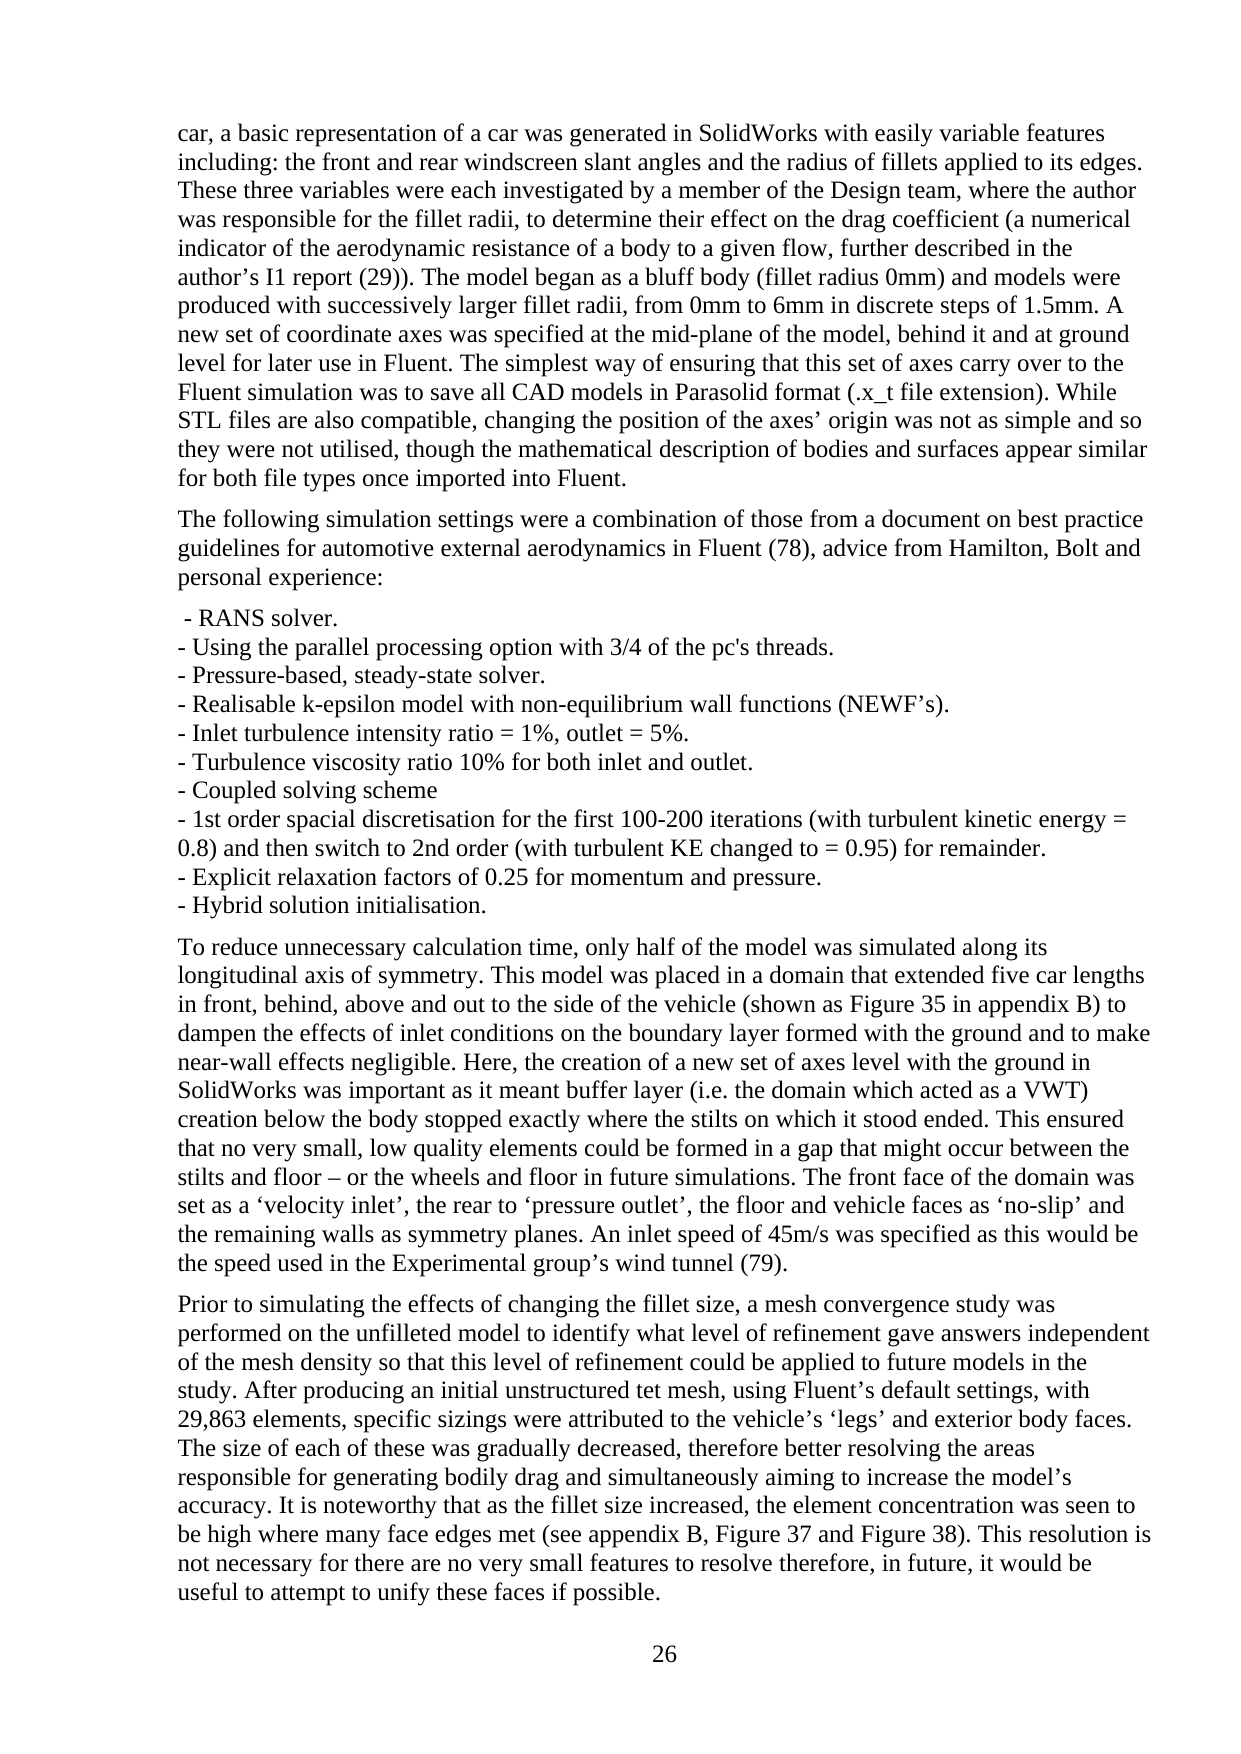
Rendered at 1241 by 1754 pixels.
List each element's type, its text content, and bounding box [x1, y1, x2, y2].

text The following simulation settings were a combination of those from a document on best practice guidelines for automotive external aerodynamics in Fluent , advice from Hamilton, Bolt and personal experience: [177, 504, 1152, 591]
text Prior to simulating the effects of changing the fillet size, a mesh convergence study was performed on the unfilleted model to identify what level of refinement gave answers independent of the mesh density so that this level of refinement could be applied to future models in the study. After producing an initial unstructured tet mesh, using Fluent’s default settings, with 29,863 elements, specific sizings were attributed to the vehicle’s ‘legs’ and exterior body faces. The size of each of these was gradually decreased, therefore better resolving the areas responsible for generating bodily drag and simultaneously aiming to increase the model’s accuracy. It is noteworthy that as the fillet size increased, the element concentration was seen to be high where many face edges met (see appendix B, Figure 37 and Figure 38). This resolution is not necessary for there are no very small features to resolve therefore, in future, it would be useful to attempt to unify these faces if possible. [177, 1289, 1152, 1606]
text - 1st order spacial discretisation for the first 100-200 iterations (with turbulent kinetic energy = 0.8) and then switch to 2nd order (with turbulent KE changed to = 0.95) for remainder. - Explicit relaxation factors of 0.25 for momentum and pressure. - Hybrid solution initialisation. [177, 804, 1152, 919]
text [177, 118, 1152, 492]
text To reduce unnecessary calculation time, only half of the model was simulated along its longitudinal axis of symmetry. This model was placed in a domain that extended five car lengths in front, behind, above and out to the side of the vehicle (shown as Figure 35 in appendix B) to dampen the effects of inlet conditions on the boundary layer formed with the ground and to make near-wall effects negligible. Here, the creation of a new set of axes level with the ground in SolidWorks was important as it meant buffer layer (i.e. the domain which acted as a VWT) creation below the body stopped exactly where the stilts on which it stood ended. This ensured that no very small, low quality elements could be formed in a gap that might occur between the stilts and floor – or the wheels and floor in future simulations. The front face of the domain was set as a ‘velocity inlet’, the rear to ‘pressure outlet’, the floor and vehicle faces as ‘no-slip’ and the remaining walls as symmetry planes. An inlet speed of 45m/s was specified as this would be the speed used in the Experimental group’s wind tunnel . [177, 932, 1152, 1277]
text - RANS solver. - Using the parallel processing option with 3/4 of the pc's threads. - Pressure-based, steady-state solver. - Realisable k-epsilon model with non-equilibrium wall functions (NEWF’s). - Inlet turbulence intensity ratio = 1%, outlet = 5%. - Turbulence viscosity ratio 10% for both inlet and outlet. - Coupled solving scheme [177, 603, 1152, 804]
